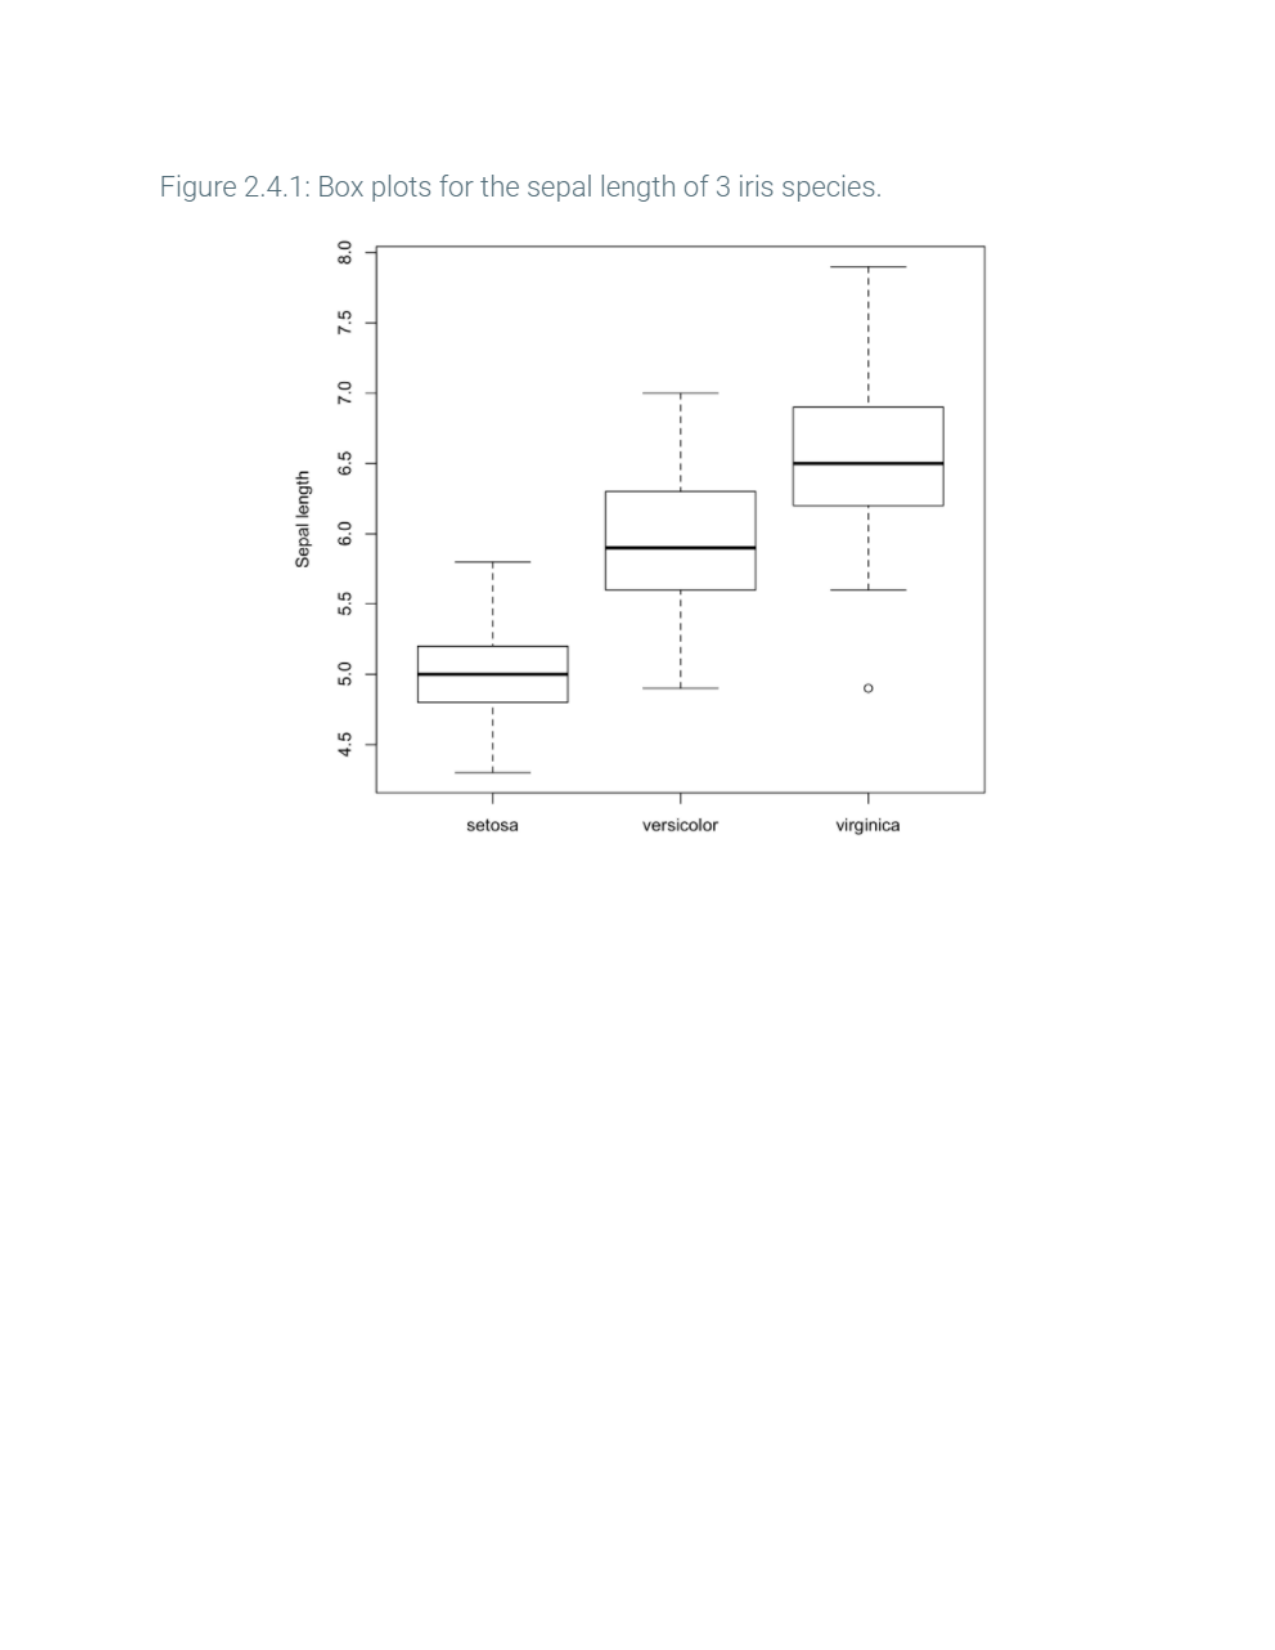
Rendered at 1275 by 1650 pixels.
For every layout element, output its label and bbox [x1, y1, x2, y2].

picture [150, 150, 1125, 861]
